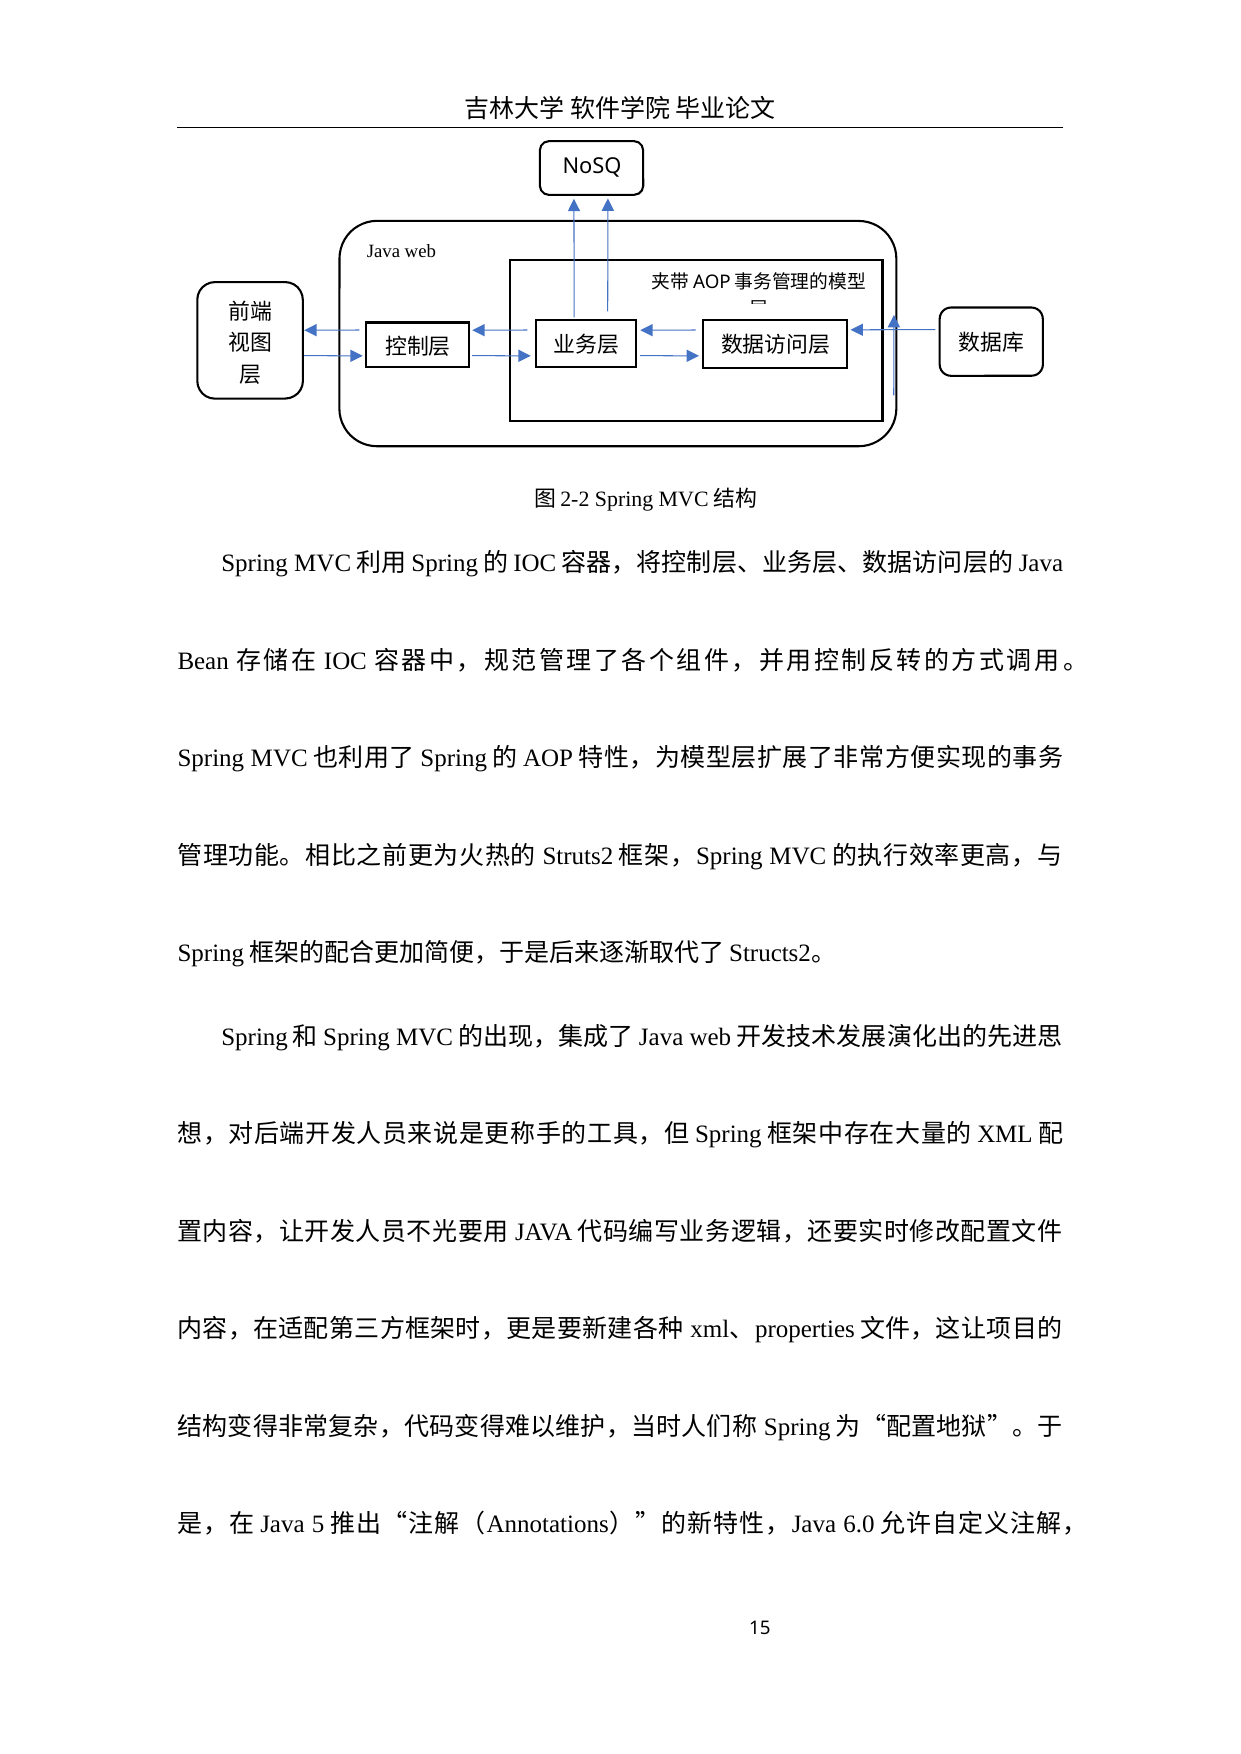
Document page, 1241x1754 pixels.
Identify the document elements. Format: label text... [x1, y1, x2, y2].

text 图2-2 Spring MVC结构 [177, 480, 1063, 513]
text Spring MVC利用Spring的IOC容器，将控制层、业务层、数据访问层的Java Bean存储在IOC容器中，规范管理了各个组件，并用控制反转的方式调用。Spring MVC也利用了Spring的AOP特性，为模型层扩展了非常方便实现的事务管理功能。相比之前更为火热的Struts2框架，Spring MVC的执行效率更高，与Spring框架的配合更加简便，于是后来逐渐取代了Structs2。 [177, 528, 1063, 983]
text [177, 1002, 1063, 1554]
